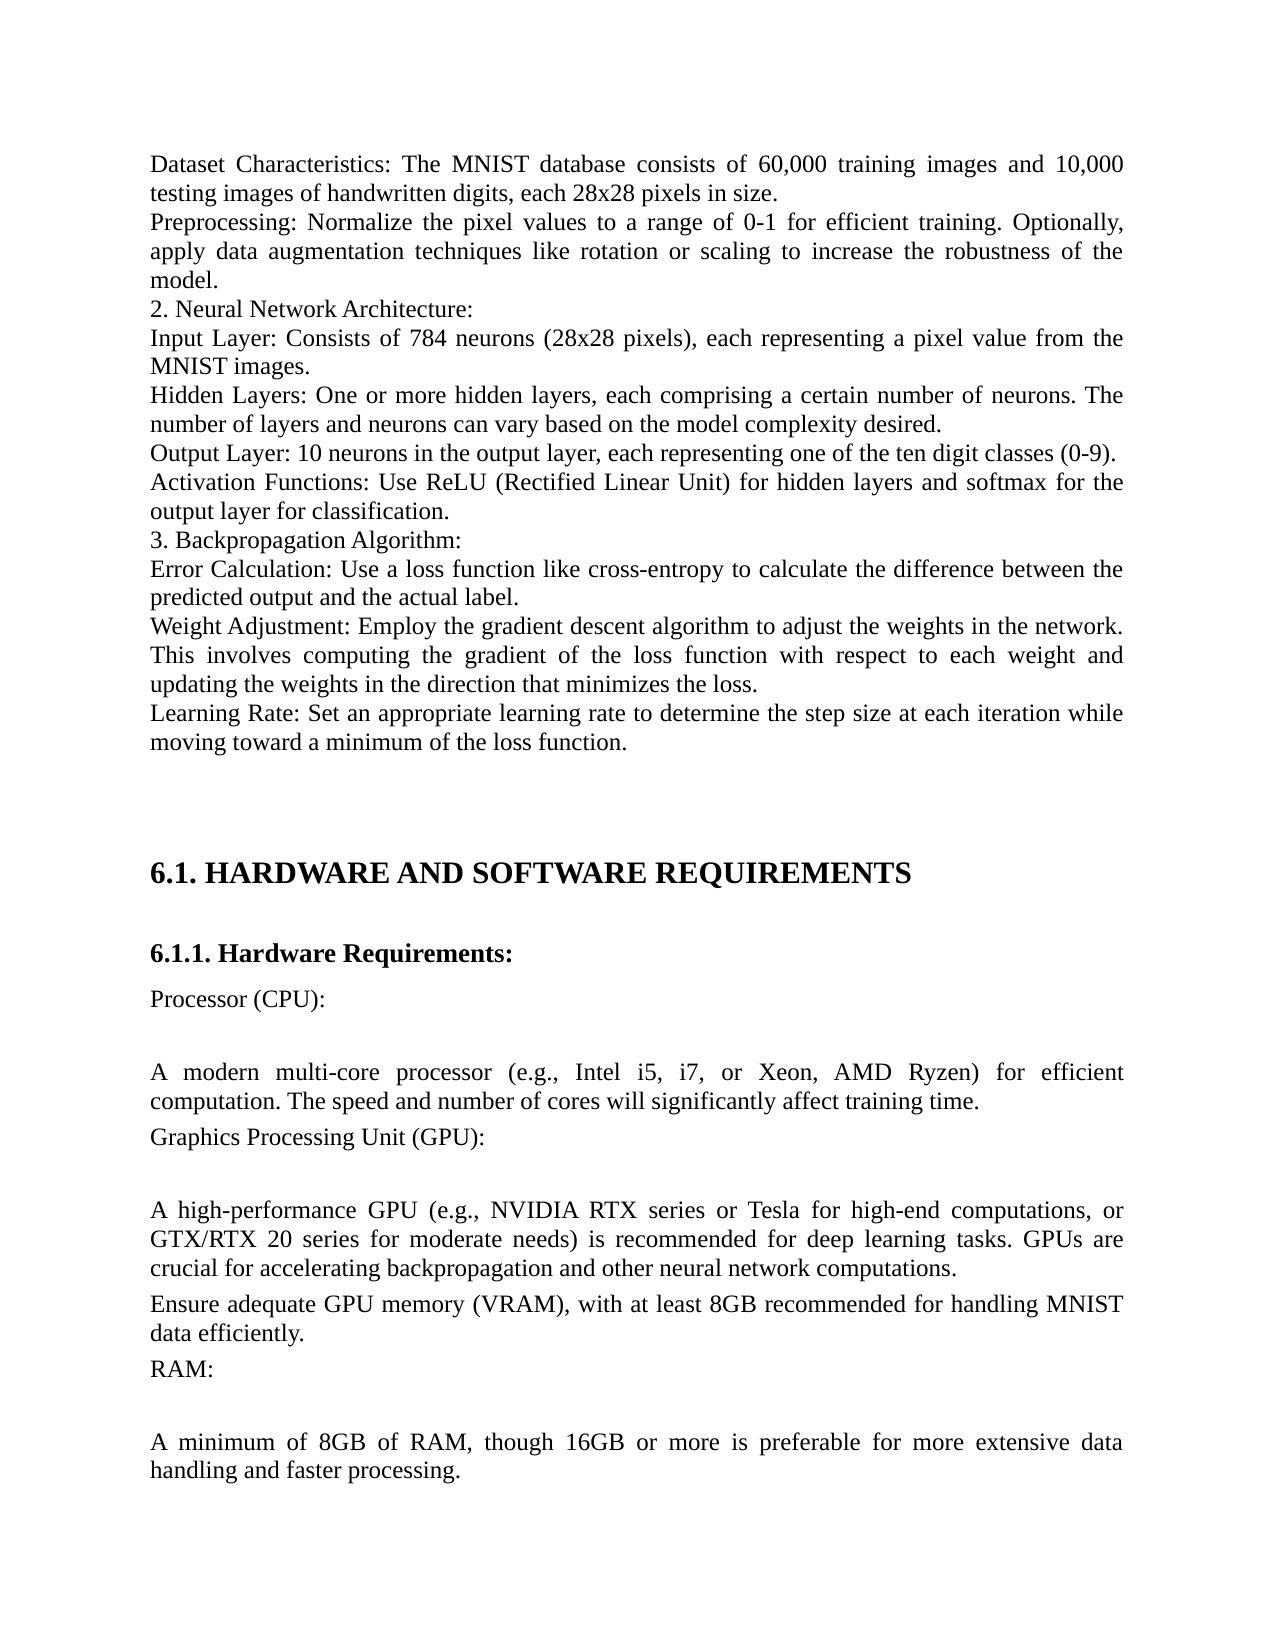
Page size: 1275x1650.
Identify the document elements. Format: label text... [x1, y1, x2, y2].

text Hidden Layers: One or more hidden layers, each comprising a certain number of neurons. The number of layers and neurons can vary based on the model complexity desired. [150, 381, 1125, 438]
text Graphics Processing Unit (GPU): [150, 1123, 1125, 1152]
text 3. Backpropagation Algorithm: [150, 525, 1125, 554]
text A modern multi-core processor (e.g., Intel i5, i7, or Xeon, AMD Ryzen) for efficient computation. The speed and number of cores will significantly affect training time. [150, 1058, 1125, 1115]
text Dataset Characteristics: The MNIST database consists of 60,000 training images and 10,000 testing images of handwritten digits, each 28x28 pixels in size. [150, 150, 1125, 207]
text Output Layer: 10 neurons in the output layer, each representing one of the ten digit classes (0-9). [150, 438, 1125, 467]
text Error Calculation: Use a loss function like cross-entropy to calculate the difference between the predicted output and the actual label. [150, 554, 1125, 612]
text Ensure adequate GPU memory (VRAM), with at least 8GB recommended for handling MNIST data efficiently. [150, 1289, 1125, 1347]
text Processor (CPU): [150, 985, 1125, 1014]
text A high-performance GPU (e.g., NVIDIA RTX series or Tesla for high-end computations, or GTX/RTX 20 series for moderate needs) is recommended for deep learning tasks. GPUs are crucial for accelerating backpropagation and other neural network computations. [150, 1196, 1125, 1282]
text Weight Adjustment: Employ the gradient descent algorithm to adjust the weights in the network. This involves computing the gradient of the loss function with respect to each weight and updating the weights in the direction that minimizes the loss. [150, 612, 1125, 698]
text Learning Rate: Set an appropriate learning rate to determine the step size at each iteration while moving toward a minimum of the loss function. [150, 698, 1125, 756]
text Input Layer: Consists of 784 neurons (28x28 pixels), each representing a pixel value from the MNIST images. [150, 323, 1125, 381]
text 2. Neural Network Architecture: [150, 294, 1125, 323]
text A minimum of 8GB of RAM, though 16GB or more is preferable for more extensive data handling and faster processing. [150, 1427, 1125, 1485]
text 6.1.1. Hardware Requirements: [150, 939, 1127, 968]
text 6.1. HARDWARE AND SOFTWARE REQUIREMENTS [150, 860, 1127, 889]
text Preprocessing: Normalize the pixel values to a range of 0-1 for efficient training. Optionally, apply data augmentation techniques like rotation or scaling to increase the robustness of the model. [150, 208, 1125, 294]
text Activation Functions: Use ReLU (Rectified Linear Unit) for hidden layers and softmax for the output layer for classification. [150, 467, 1125, 525]
text RAM: [150, 1354, 1125, 1383]
